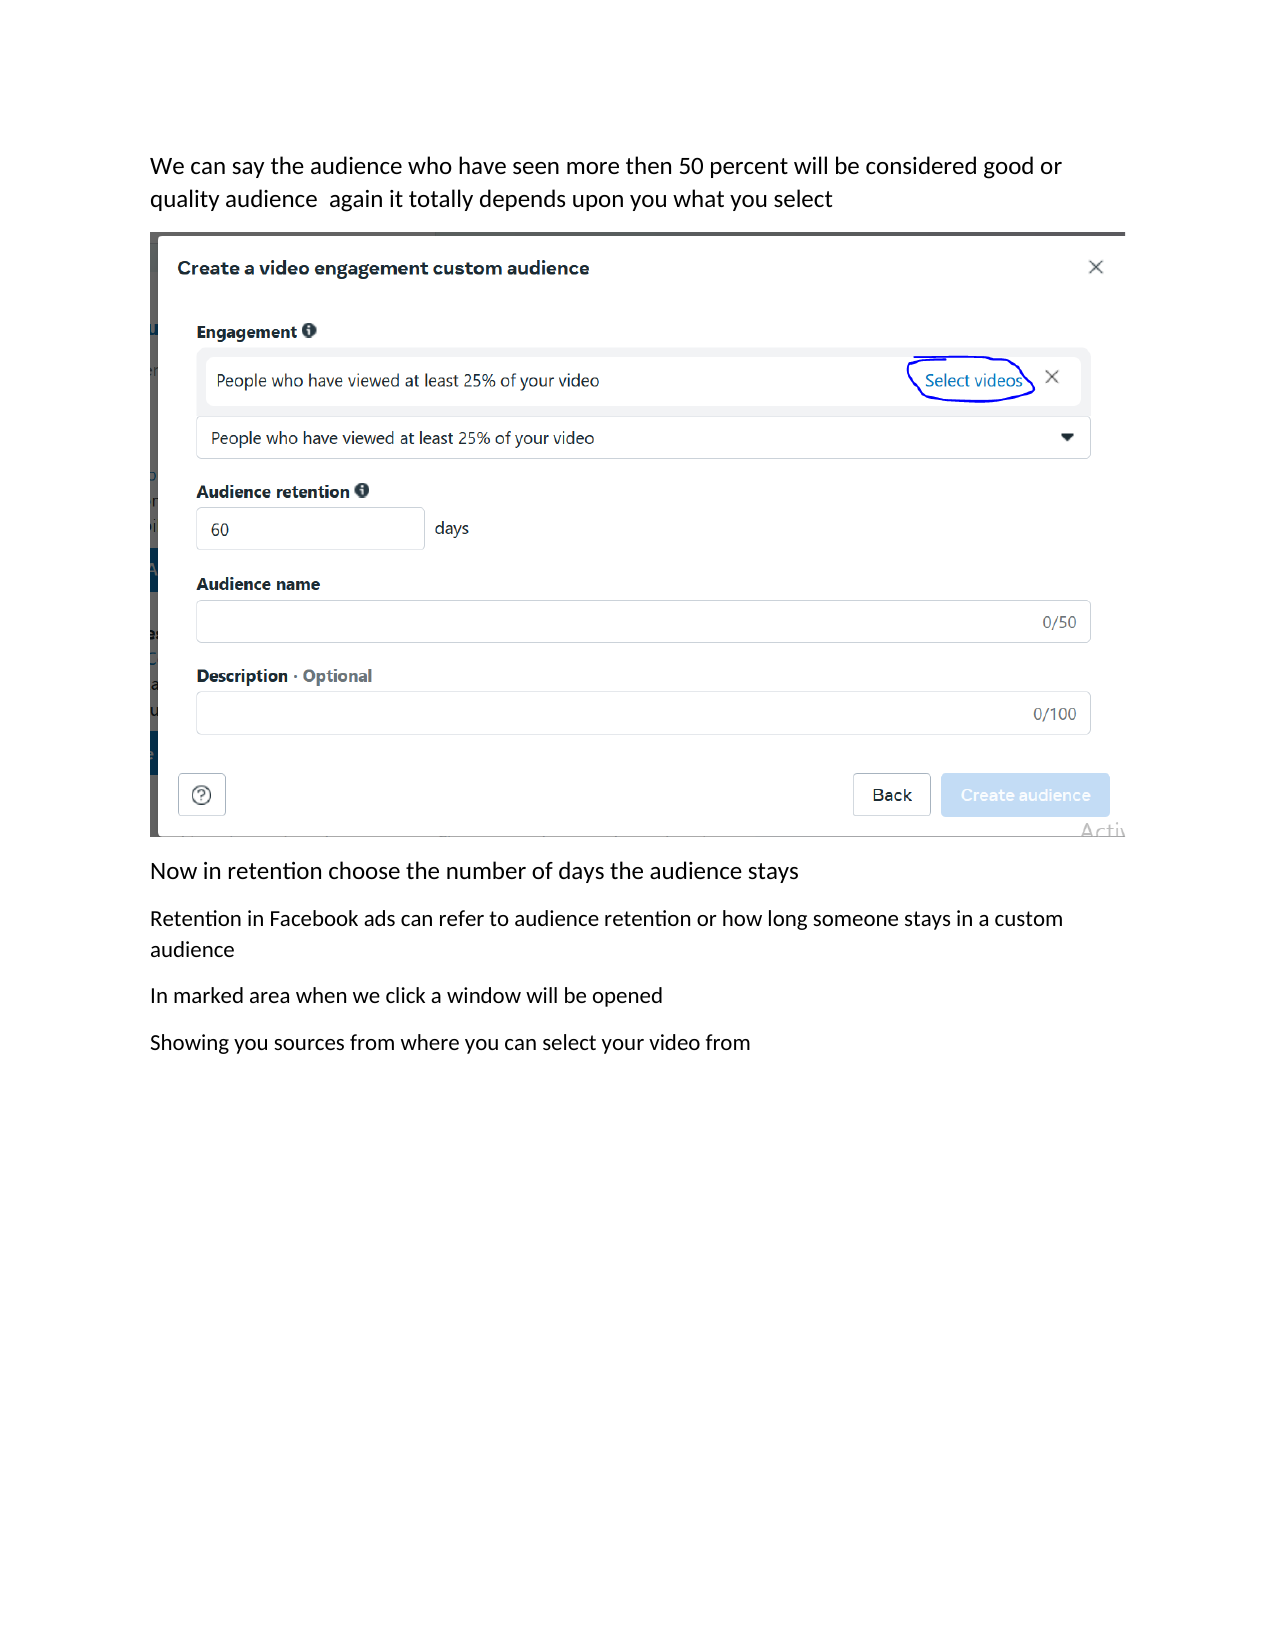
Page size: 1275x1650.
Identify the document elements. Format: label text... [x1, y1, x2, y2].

text We can say the audience who have seen more then 50 percent will be considered good or quality audience again it totally depends upon you what you select [150, 150, 1125, 213]
text Showing you sources from where you can select your video from [150, 1028, 1125, 1057]
text In marked area when we click a window will be opened [150, 982, 1125, 1010]
text Now in retention choose the number of days the audience stays [150, 855, 1125, 886]
text Retention in Facebook ads can refer to audience retention or how long someone stays in a custom audience [150, 904, 1125, 963]
picture [150, 232, 1125, 837]
